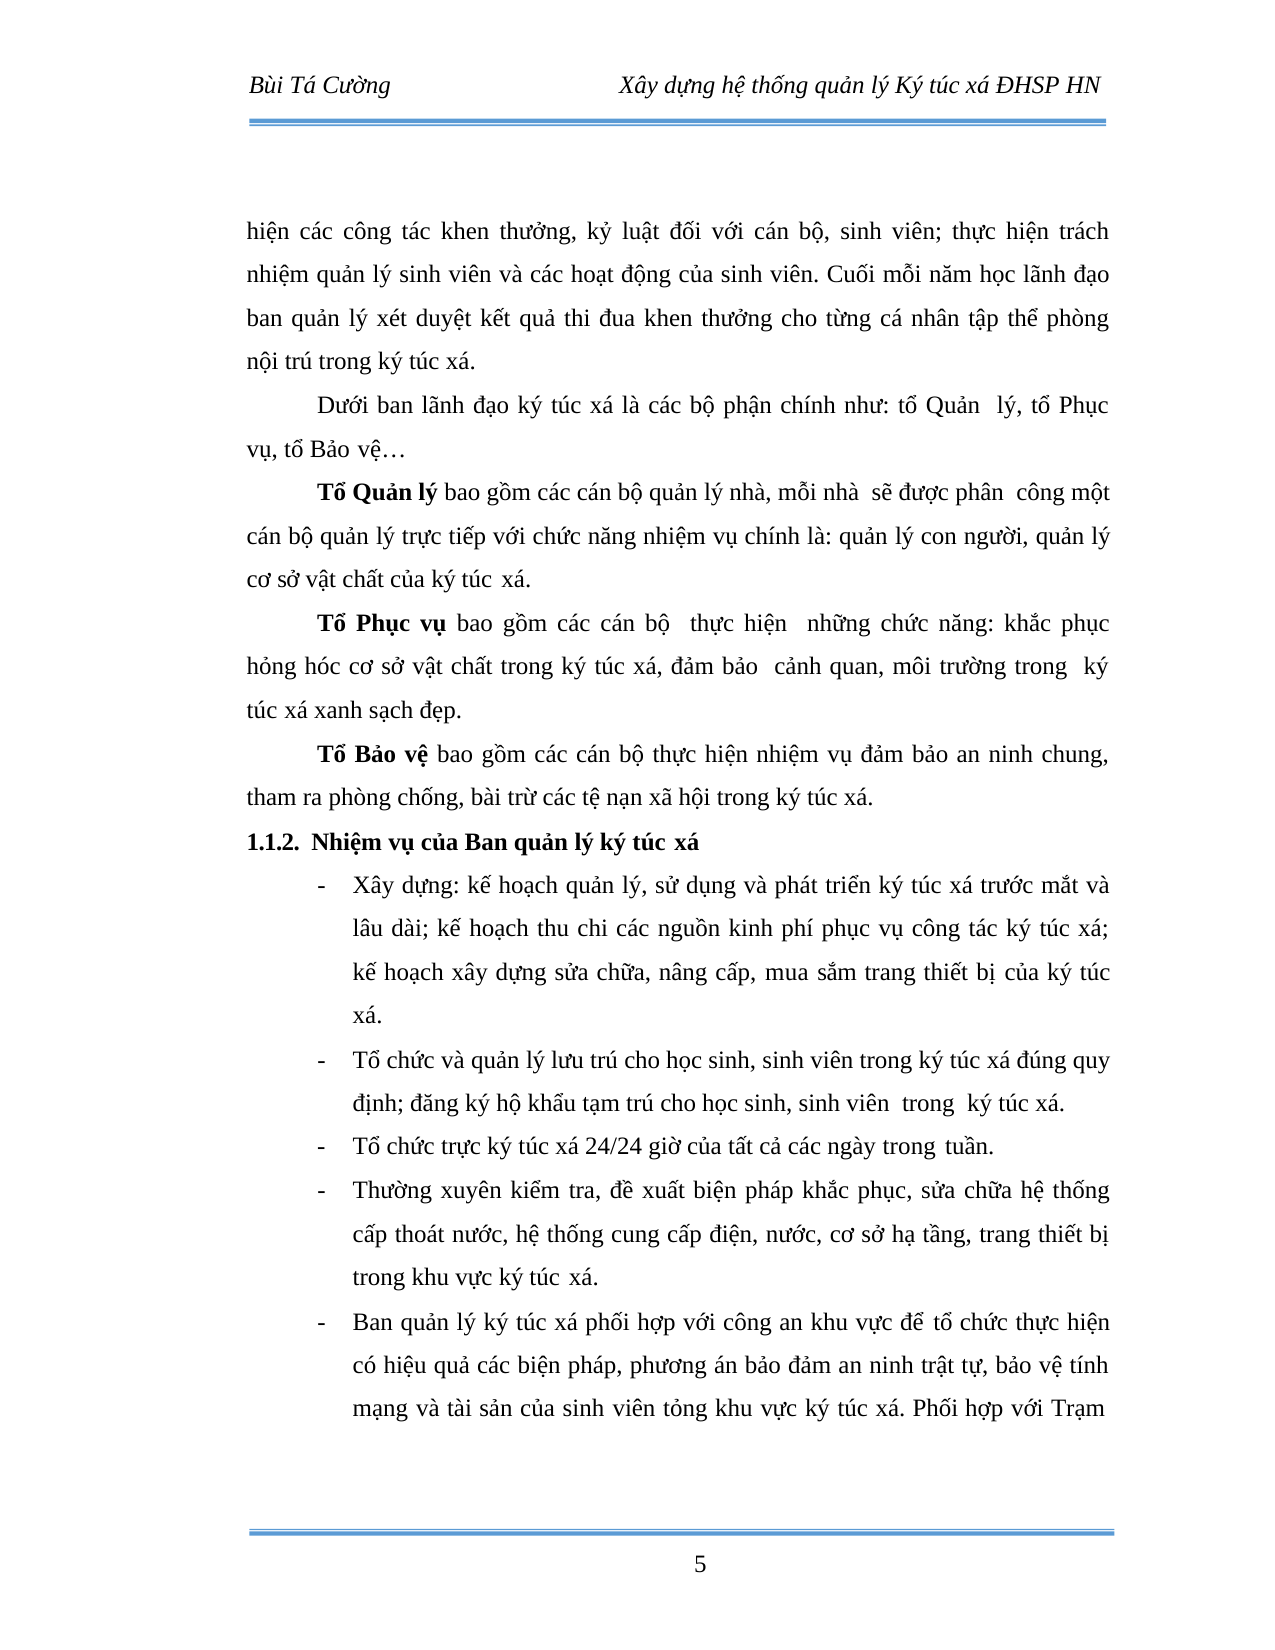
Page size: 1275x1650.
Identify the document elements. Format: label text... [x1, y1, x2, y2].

subtitle Nhiệm vụ của Ban quản lý ký túc xá [246, 827, 1157, 856]
text Tổ Quản lý bao gồm các cán bộ quản lý nhà, mỗi nhà sẽ được phân công một cán bộ quản lý trực tiếp với chức năng nhiệm vụ chính là: quản lý con người, quản lý cơ sở vật chất của ký túc xá. [246, 477, 1111, 593]
list Ban quản lý ký túc xá phối hợp với công an khu vực để tổ chức thực hiện có hiệu quả các biện pháp, phương án bảo đảm an ninh trật tự, bảo vệ tính mạng và tài sản của sinh viên tỏng khu vực ký túc xá. Phối hợp với Trạm [317, 1307, 1110, 1422]
list Tổ chức trực ký túc xá 24/24 giờ của tất cả các ngày trong tuần. [317, 1132, 1157, 1160]
text hiện các công tác khen thưởng, kỷ luật đối với cán bộ, sinh viên; thực hiện trách nhiệm quản lý sinh viên và các hoạt động của sinh viên. Cuối mỗi năm học lãnh đạo ban quản lý xét duyệt kết quả thi đua khen thưởng cho từng cá nhân tập thể phòng nội trú trong ký túc xá. [246, 216, 1111, 375]
text Tổ Bảo vệ bao gồm các cán bộ thực hiện nhiệm vụ đảm bảo an ninh chung, tham ra phòng chống, bài trừ các tệ nạn xã hội trong ký túc xá. [246, 739, 1110, 811]
text Dưới ban lãnh đạo ký túc xá là các bộ phận chính như: tổ Quản lý, tổ Phục vụ, tổ Bảo vệ… [246, 390, 1111, 462]
list Tổ chức và quản lý lưu trú cho học sinh, sinh viên trong ký túc xá đúng quy định; đăng ký hộ khẩu tạm trú cho học sinh, sinh viên trong ký túc xá. [317, 1045, 1111, 1117]
list Xây dựng: kế hoạch quản lý, sử dụng và phát triển ký túc xá trước mắt và lâu dài; kế hoạch thu chi các nguồn kinh phí phục vụ công tác ký túc xá; kế hoạch xây dựng sửa chữa, nâng cấp, mua sắm trang thiết bị của ký túc xá. [317, 870, 1111, 1029]
list Thường xuyên kiểm tra, đề xuất biện pháp khắc phục, sửa chữa hệ thống cấp thoát nước, hệ thống cung cấp điện, nước, cơ sở hạ tầng, trang thiết bị trong khu vực ký túc xá. [317, 1175, 1111, 1291]
text Tổ Phục vụ bao gồm các cán bộ thực hiện những chức năng: khắc phục hỏng hóc cơ sở vật chất trong ký túc xá, đảm bảo cảnh quan, môi trường trong ký túc xá xanh sạch đẹp. [246, 608, 1111, 724]
